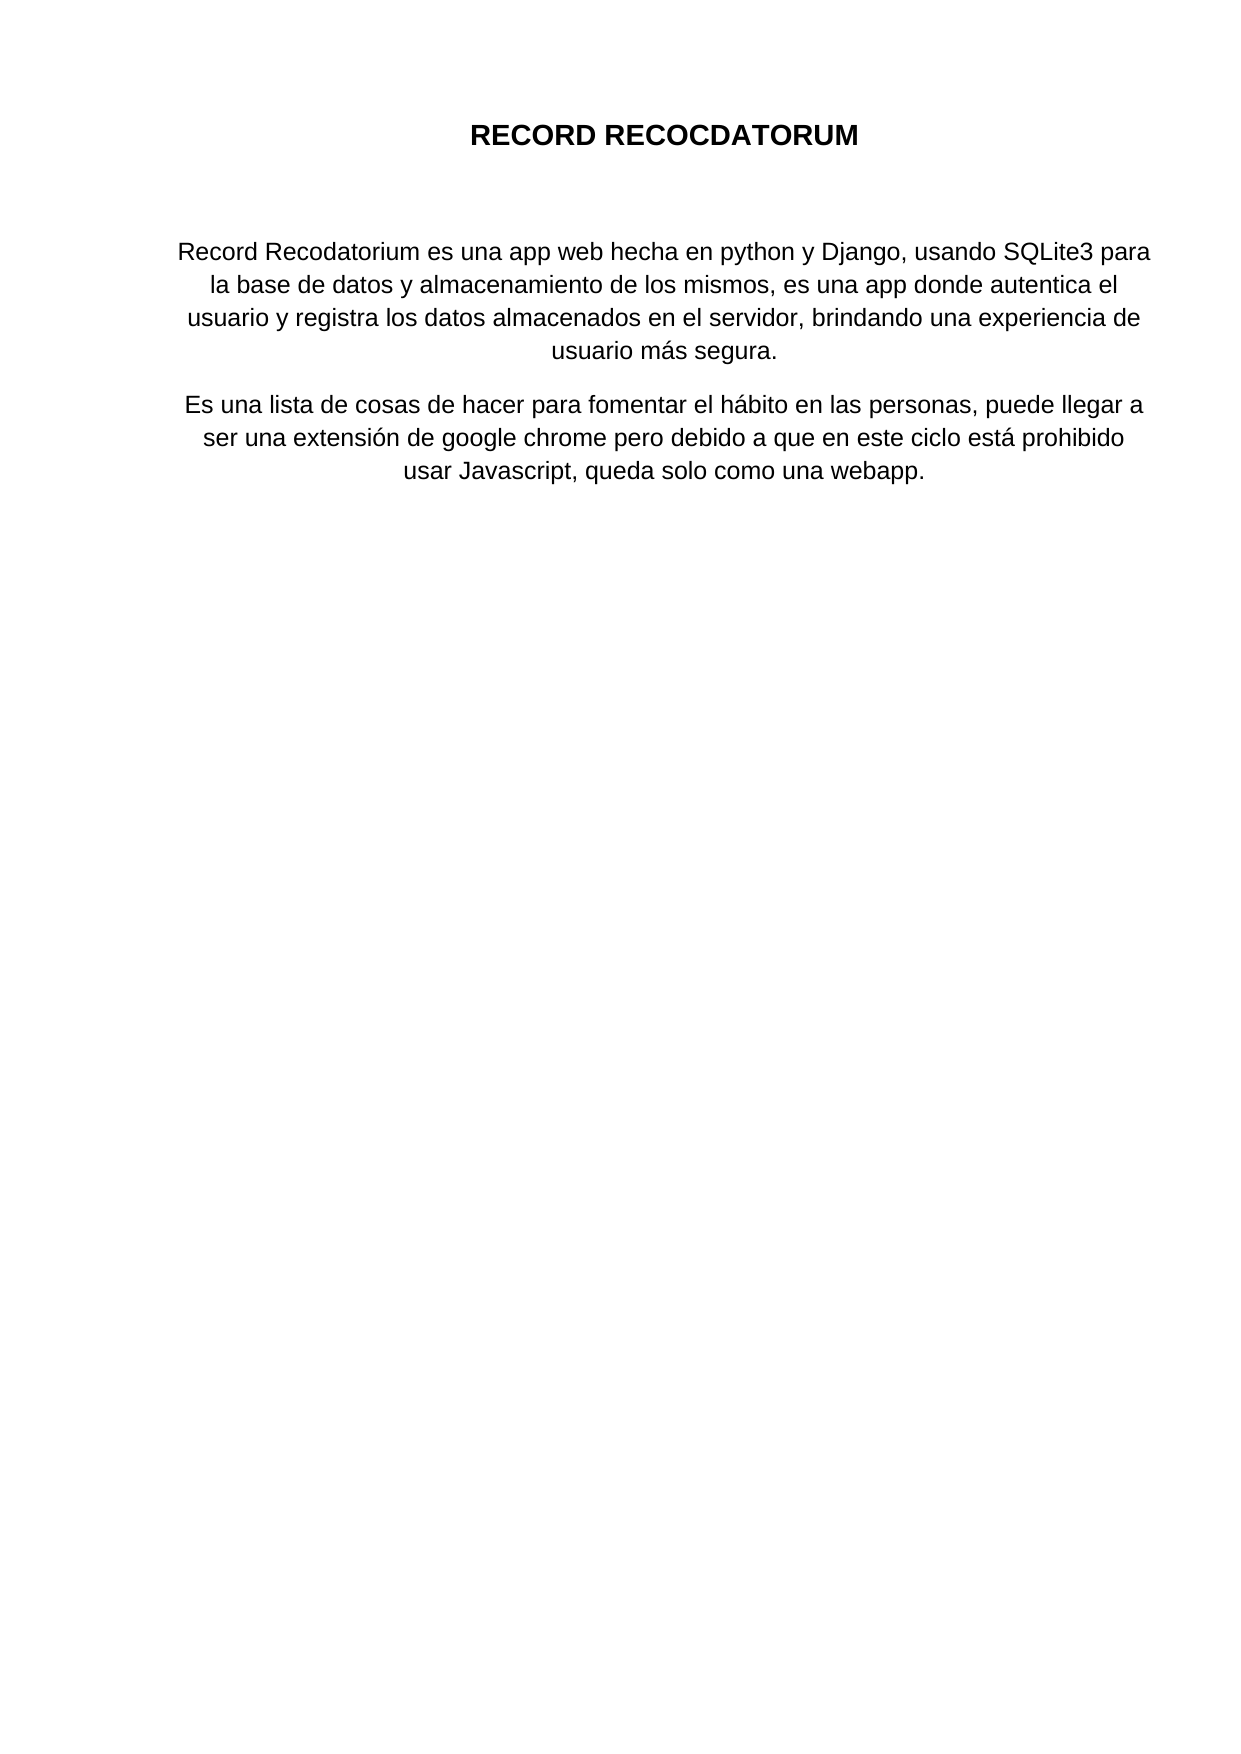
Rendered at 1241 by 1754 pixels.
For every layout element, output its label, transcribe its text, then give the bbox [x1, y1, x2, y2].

text RECORD RECOCDATORUM [177, 118, 1152, 152]
text Record Recodatorium es una app web hecha en python y Django, usando SQLite3 para la base de datos y almacenamiento de los mismos, es una app donde autentica el usuario y registra los datos almacenados en el servidor, brindando una experiencia de usuario más segura. [177, 237, 1152, 365]
text Es una lista de cosas de hacer para fomentar el hábito en las personas, puede llegar a ser una extensión de google chrome pero debido a que en este ciclo está prohibido usar Javascript, queda solo como una webapp. [177, 390, 1152, 484]
